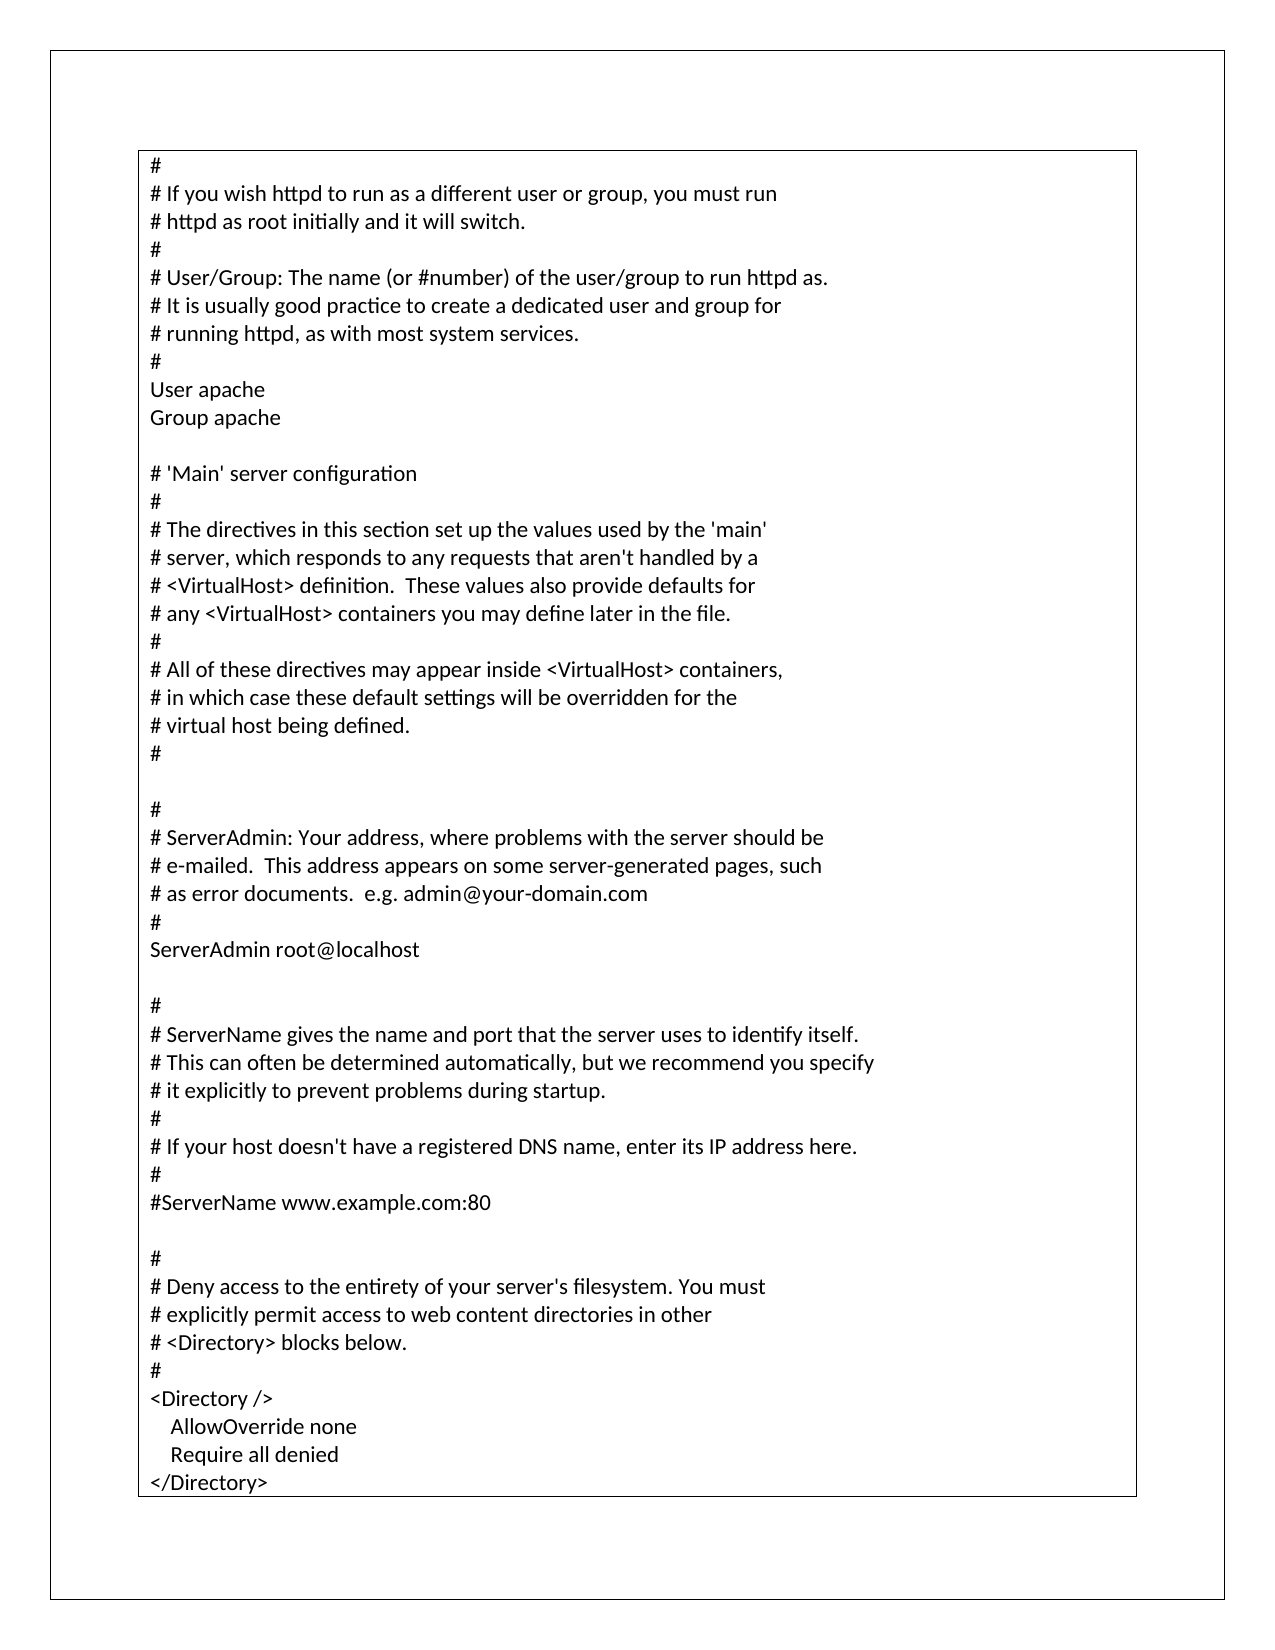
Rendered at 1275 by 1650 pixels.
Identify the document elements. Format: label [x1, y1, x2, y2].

table_header [139, 151, 1136, 1496]
